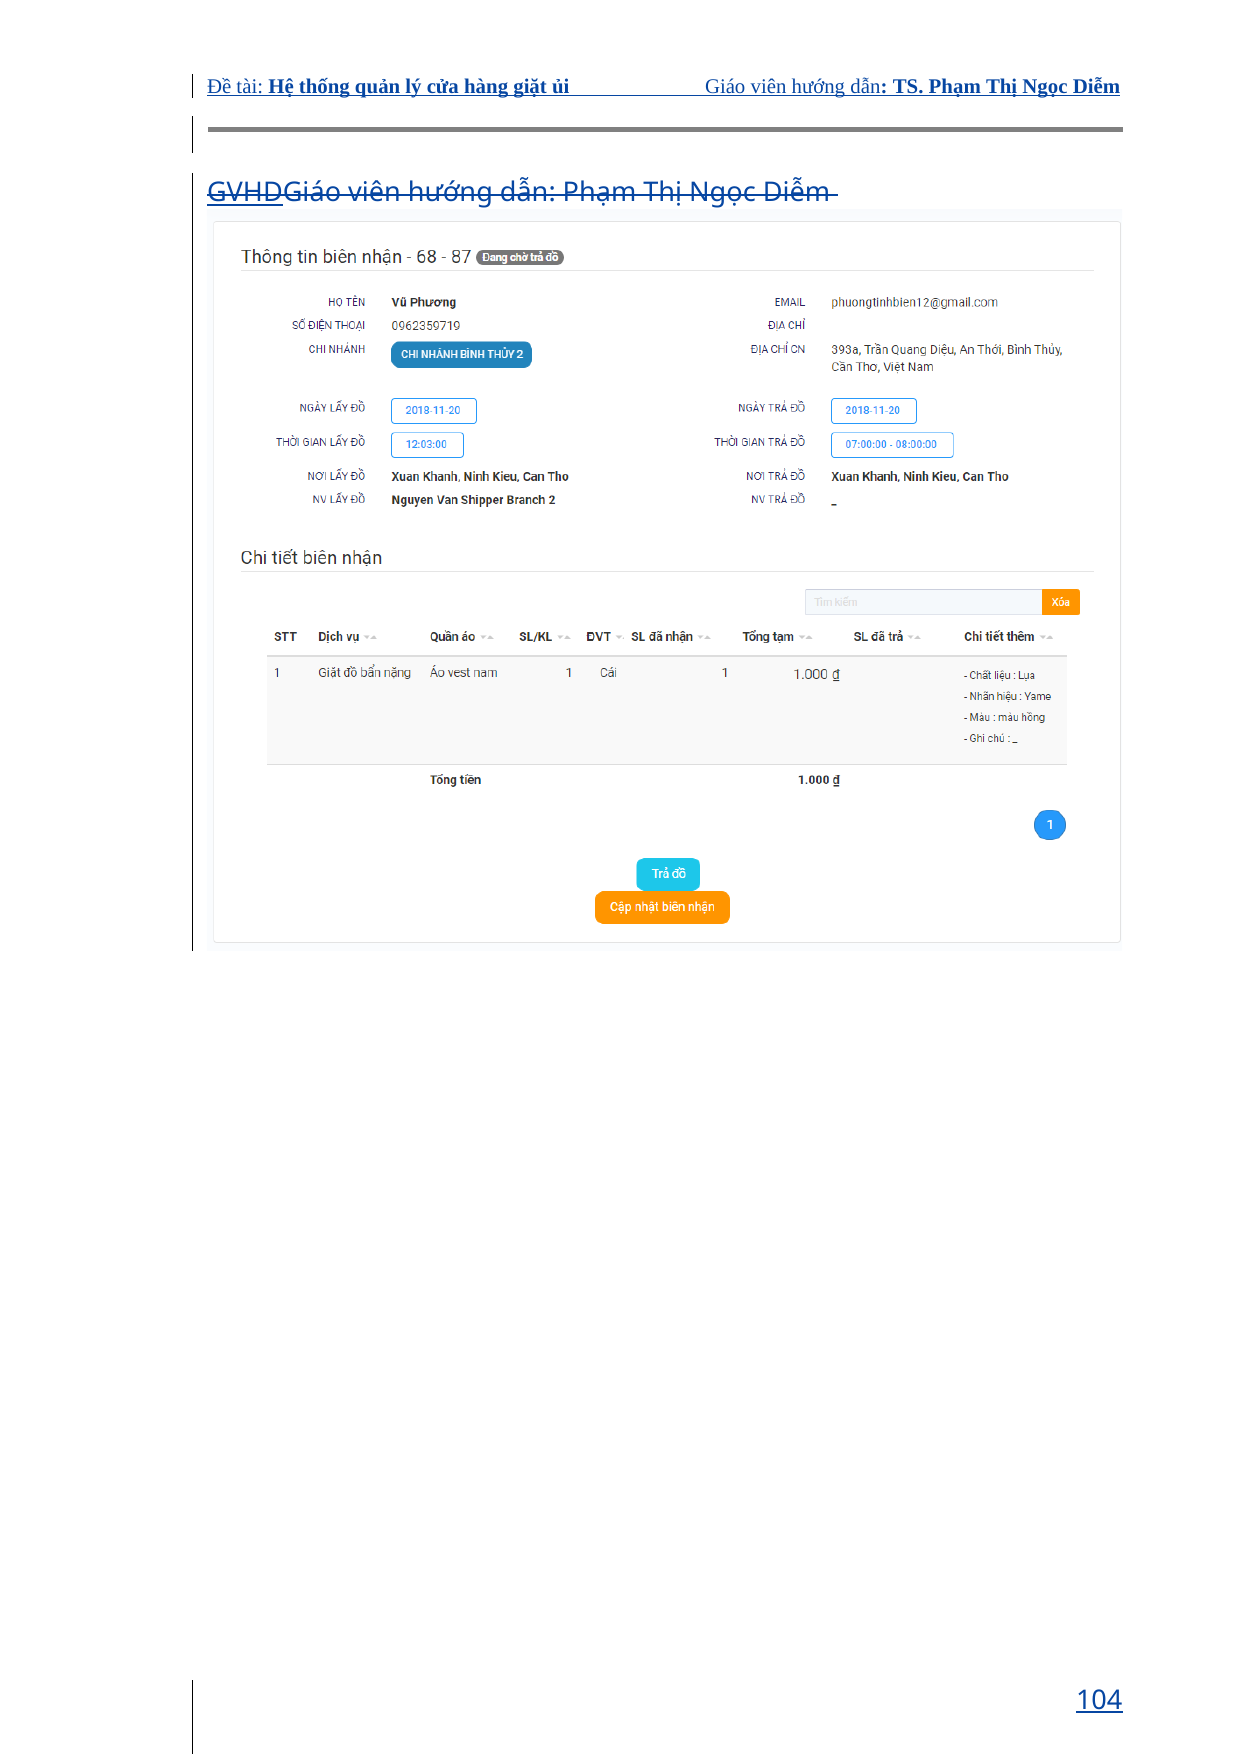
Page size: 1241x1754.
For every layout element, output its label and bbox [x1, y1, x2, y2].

picture [206, 209, 1123, 951]
